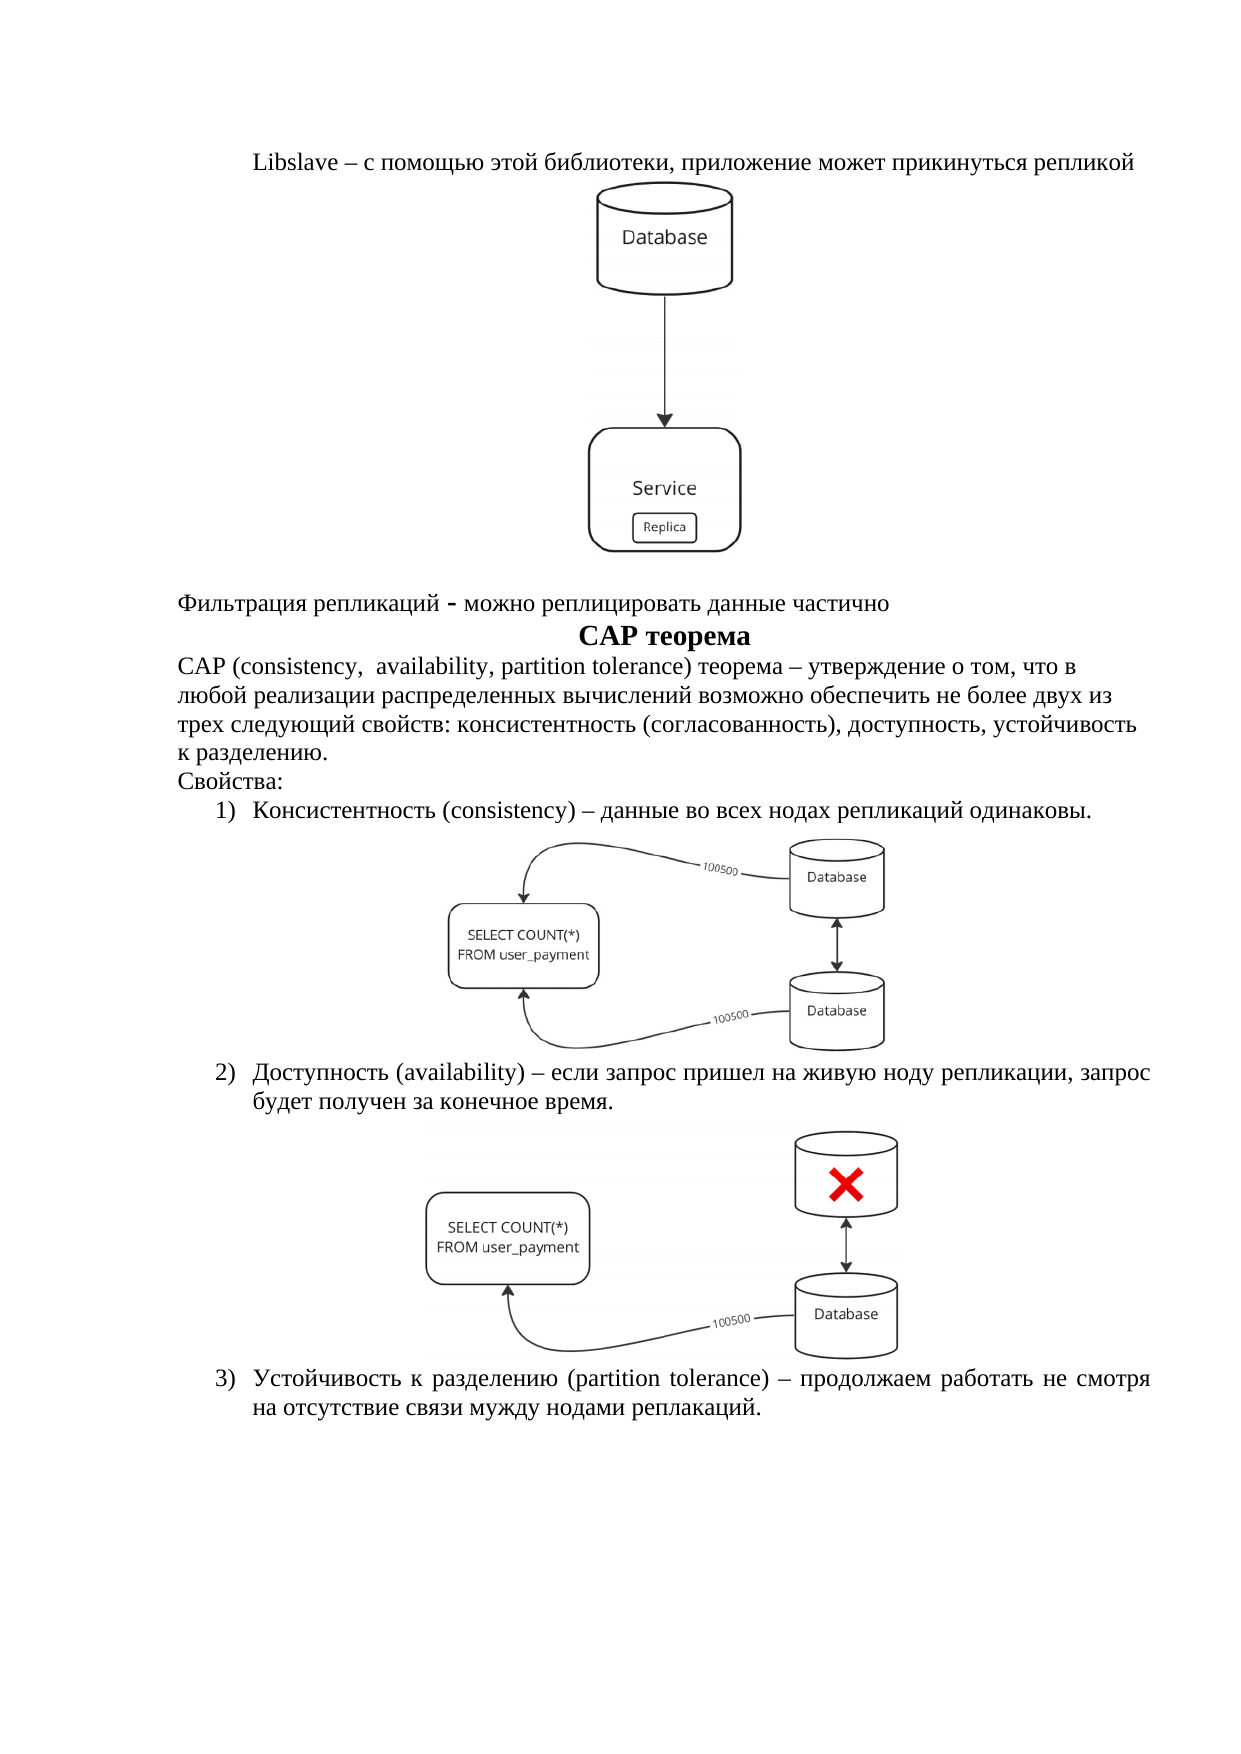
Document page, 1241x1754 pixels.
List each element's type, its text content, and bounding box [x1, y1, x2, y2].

list Консистентность (consistency) – данные во всех нодах репликаций одинаковы. [215, 795, 1152, 824]
picture [586, 175, 743, 556]
list Устойчивость к разделению (partition tolerance) – продолжаем работать не смотря на отсутствие связи мужду нодами реплакаций. [215, 1363, 1152, 1421]
text CAP (consistency, availability, partition tolerance) теорема – утверждение о том, что в любой реализации распределенных вычислений возможно обеспечить не более двух из трех следующий свойств: консистентность (согласованность), доступность, устойчивость к разделению. [177, 651, 1152, 766]
text Свойства: [177, 766, 1152, 795]
picture [423, 1114, 905, 1364]
list Libslave – с помощью этой библиотеки, приложение может прикинуться репликой [252, 147, 1152, 176]
list Доступность (availability) – если запрос пришел на живую ноду репликации, запрос будет получен за конечное время. [215, 1057, 1152, 1114]
text CAP теорема [177, 618, 1152, 651]
picture [442, 823, 887, 1057]
text Фильтрация репликаций - можно реплицировать данные частично [177, 584, 1152, 618]
